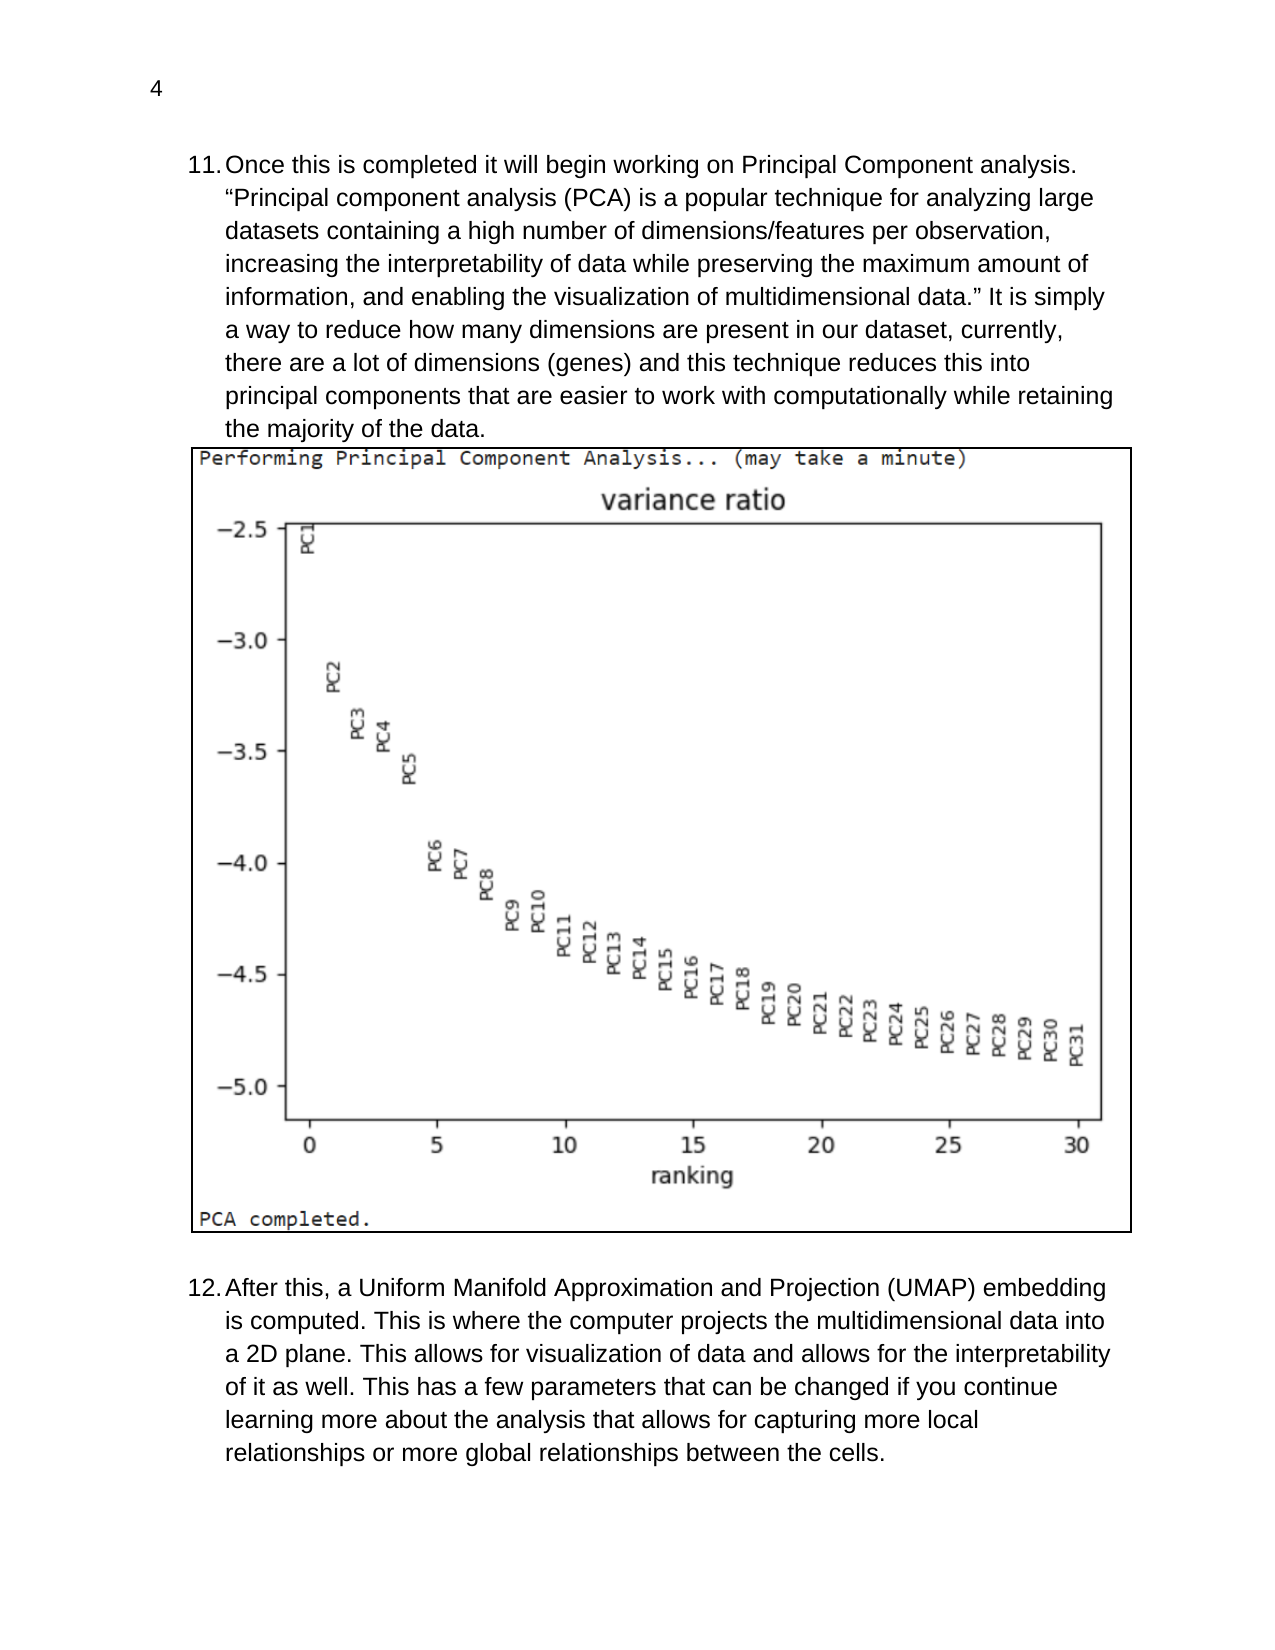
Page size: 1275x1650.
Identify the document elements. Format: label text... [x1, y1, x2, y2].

list After this, a Uniform Manifold Approximation and Projection (UMAP) embedding is computed. This is where the computer projects the multidimensional data into a 2D plane. This allows for visualization of data and allows for the interpretability of it as well. This has a few parameters that can be changed if you continue learning more about the analysis that allows for capturing more local relationships or more global relationships between the cells. [187, 1273, 1125, 1467]
picture [193, 449, 1130, 1231]
list Once this is completed it will begin working on Principal Component analysis. “Principal component analysis (PCA) is a popular technique for analyzing large datasets containing a high number of dimensions/features per observation, increasing the interpretability of data while preserving the maximum amount of information, and enabling the visualization of multidimensional data.” It is simply a way to reduce how many dimensions are present in our dataset, currently, there are a lot of dimensions (genes) and this technique reduces this into principal components that are easier to work with computationally while retaining the majority of the data. [187, 150, 1125, 443]
